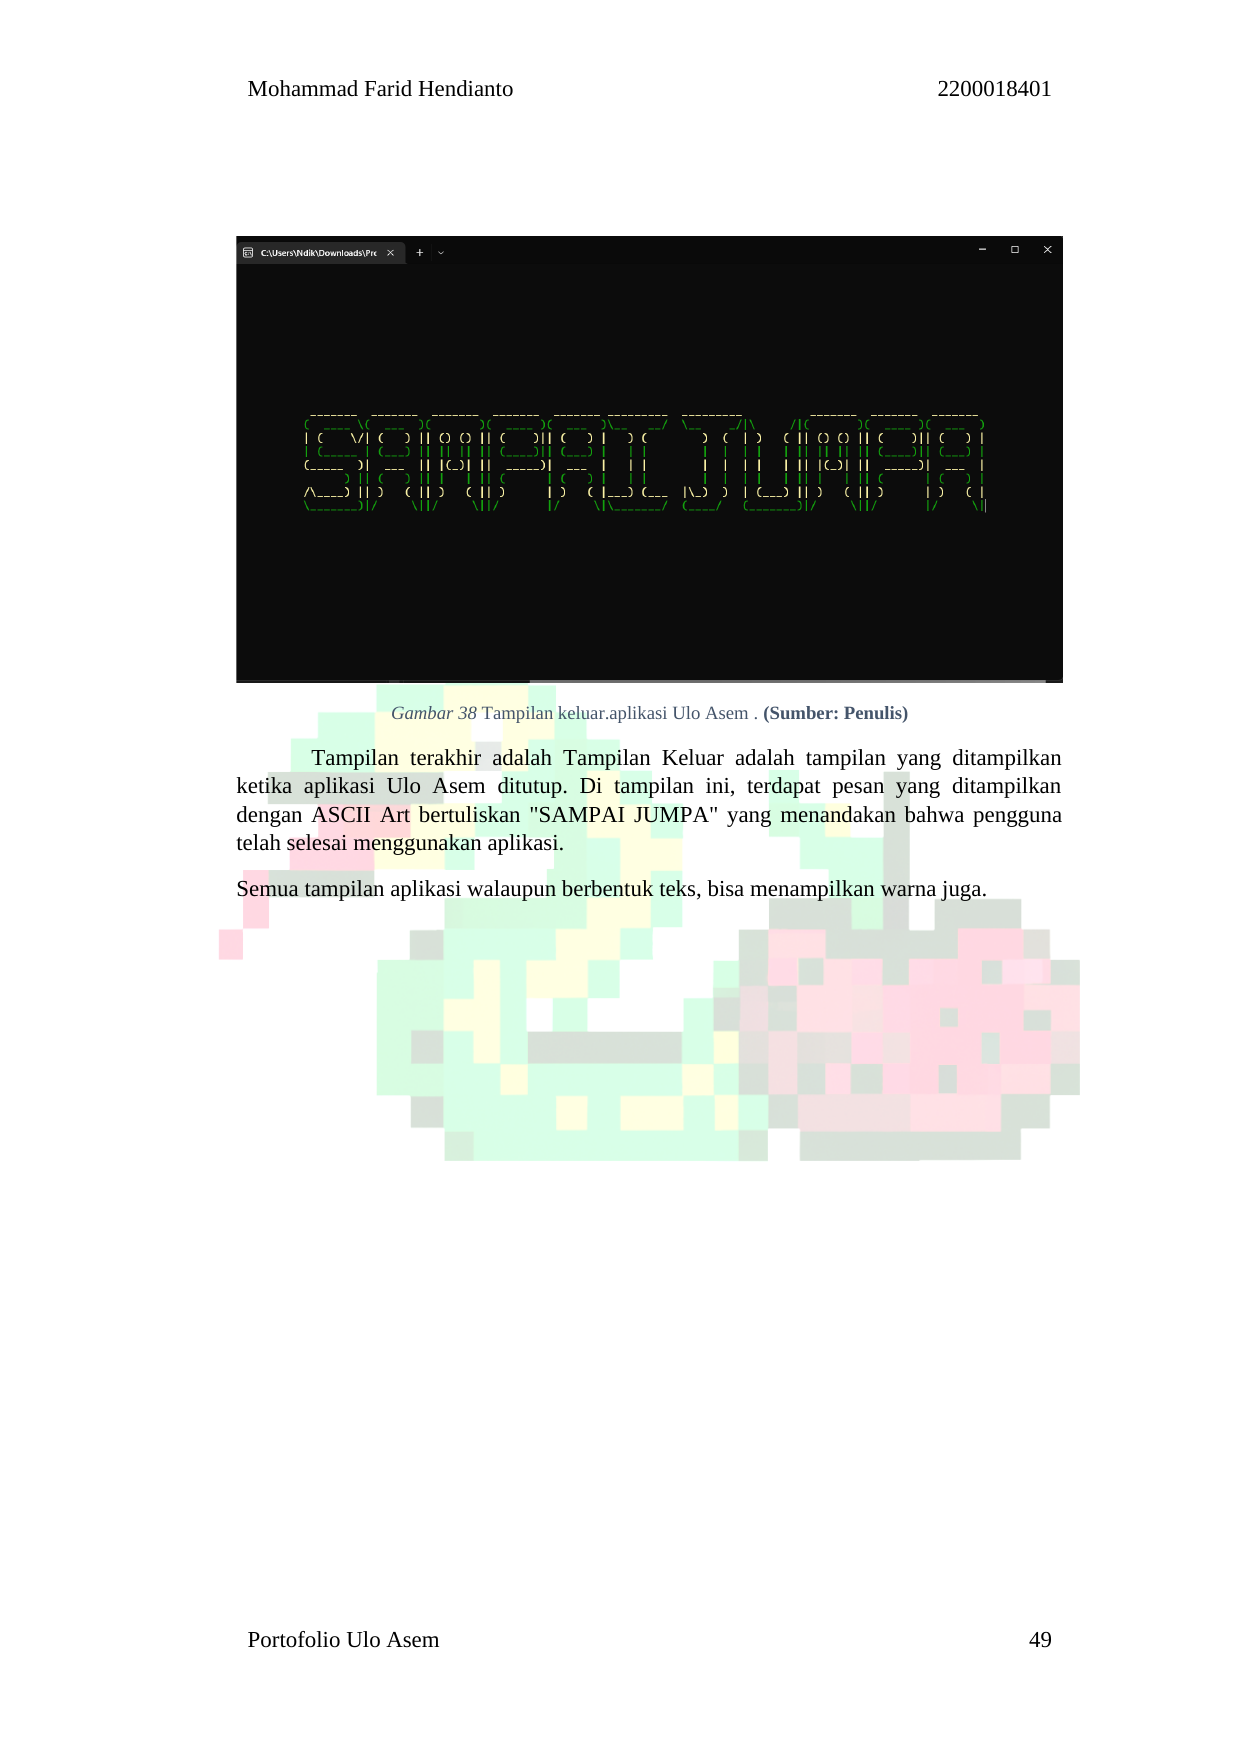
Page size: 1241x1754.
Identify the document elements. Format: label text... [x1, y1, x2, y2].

text Gambar 38 Tampilan keluar.aplikasi Ulo Asem . (Sumber: Penulis) [236, 702, 1063, 723]
picture [236, 236, 1063, 683]
text Tampilan terakhir adalah Tampilan Keluar adalah tampilan yang ditampilkan ketika aplikasi Ulo Asem ditutup. Di tampilan ini, terdapat pesan yang ditampilkan dengan ASCII Art bertuliskan "SAMPAI JUMPA" yang menandakan bahwa pengguna telah selesai menggunakan aplikasi. [236, 744, 1063, 856]
text Semua tampilan aplikasi walaupun berbentuk teks, bisa menampilkan warna juga. [236, 874, 1063, 901]
